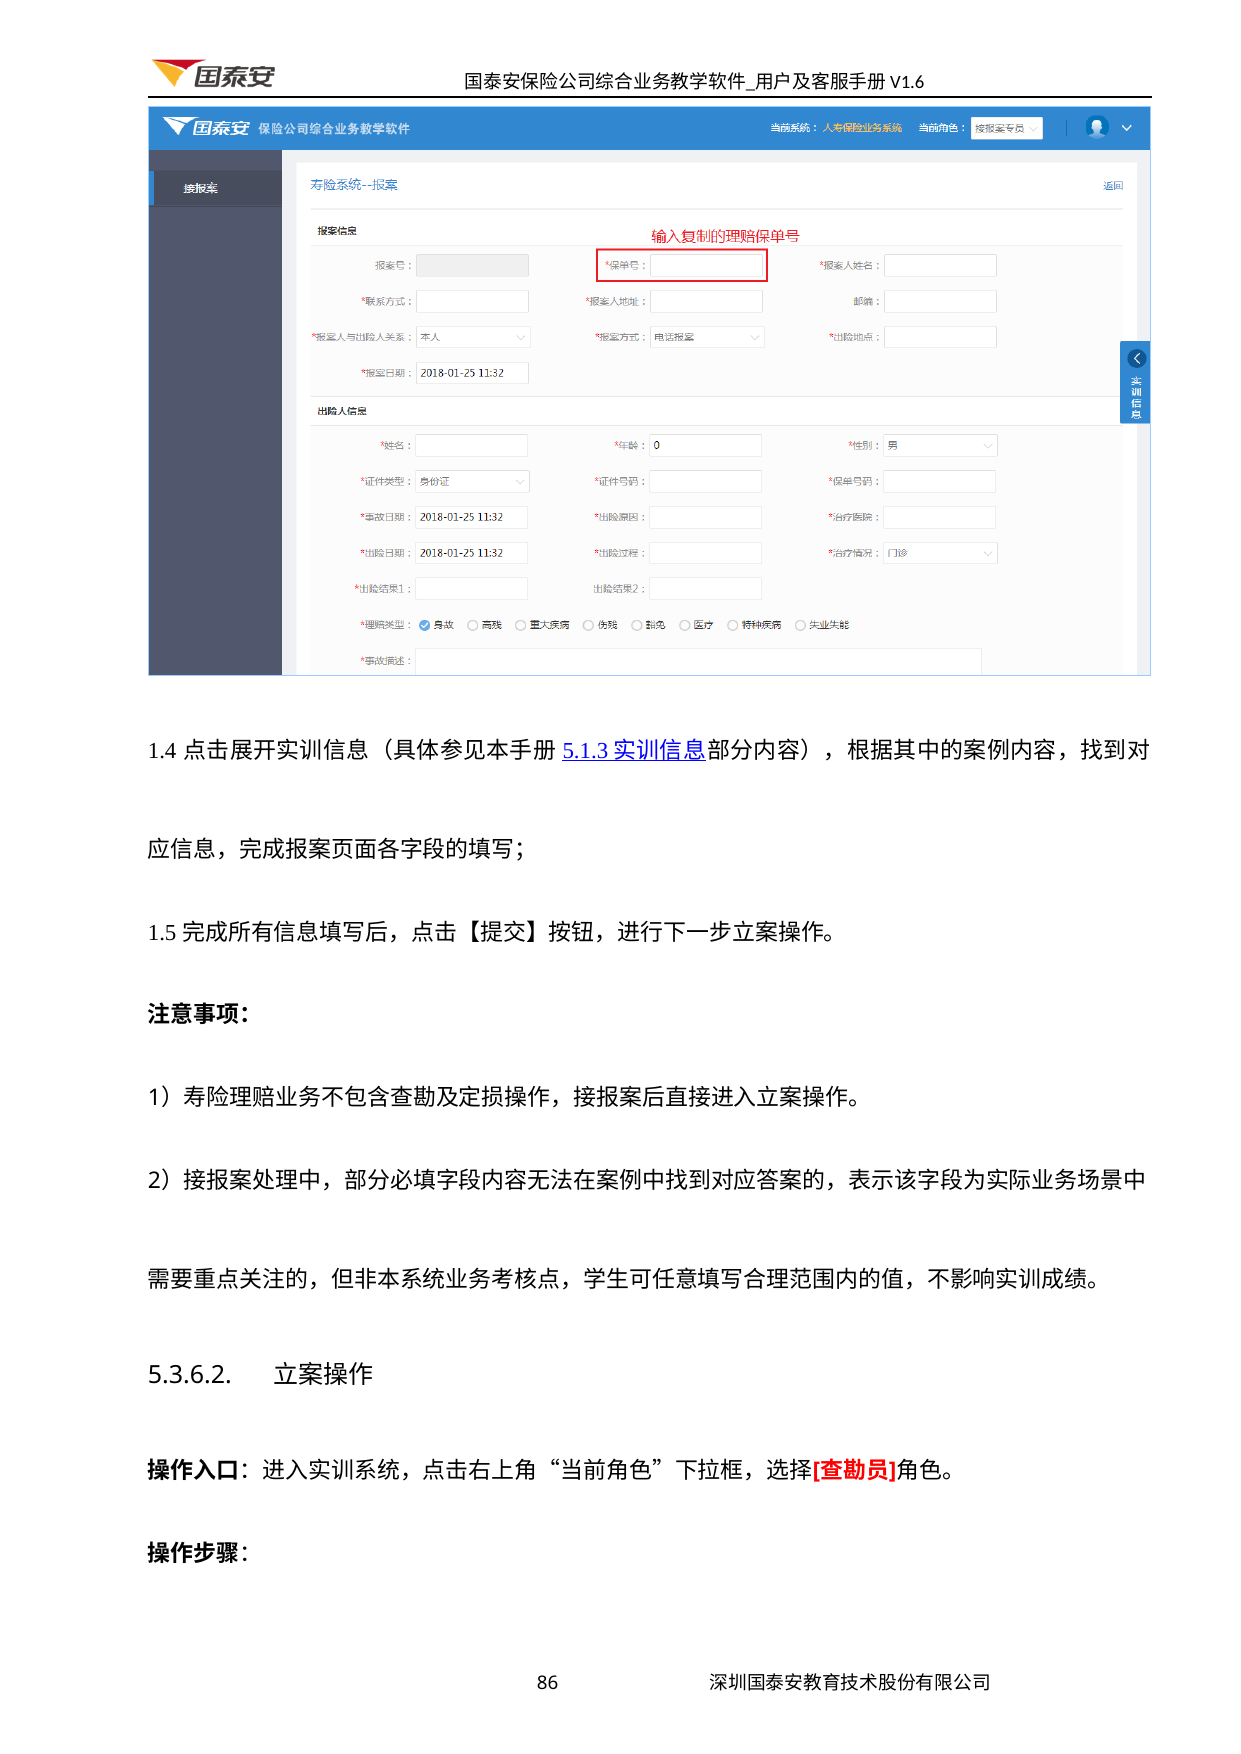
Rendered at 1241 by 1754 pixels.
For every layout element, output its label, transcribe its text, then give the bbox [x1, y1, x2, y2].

text 操作步骤： [148, 1519, 1152, 1585]
subtitle 立案操作 [148, 1339, 1152, 1405]
text 2）接报案处理中，部分必填字段内容无法在案例中找到对应答案的，表示该字段为实际业务场景中需要重点关注的，但非本系统业务考核点，学生可任意填写合理范围内的值，不影响实训成绩。 [148, 1145, 1152, 1310]
picture [147, 59, 278, 89]
text 操作入口：进入实训系统，点击右上角“当前角色”下拉框，选择[查勘员]角色。 [148, 1436, 1152, 1502]
text 1.4 点击展开实训信息（具体参见本手册5.1.3实训信息部分内容），根据其中的案例内容，找到对应信息，完成报案页面各字段的填写； [148, 716, 1152, 881]
picture [149, 107, 1150, 675]
text 注意事项： [148, 980, 1152, 1046]
text 1）寿险理赔业务不包含查勘及定损操作，接报案后直接进入立案操作。 [148, 1062, 1152, 1128]
text 1.5 完成所有信息填写后，点击【提交】按钮，进行下一步立案操作。 [148, 897, 1152, 963]
